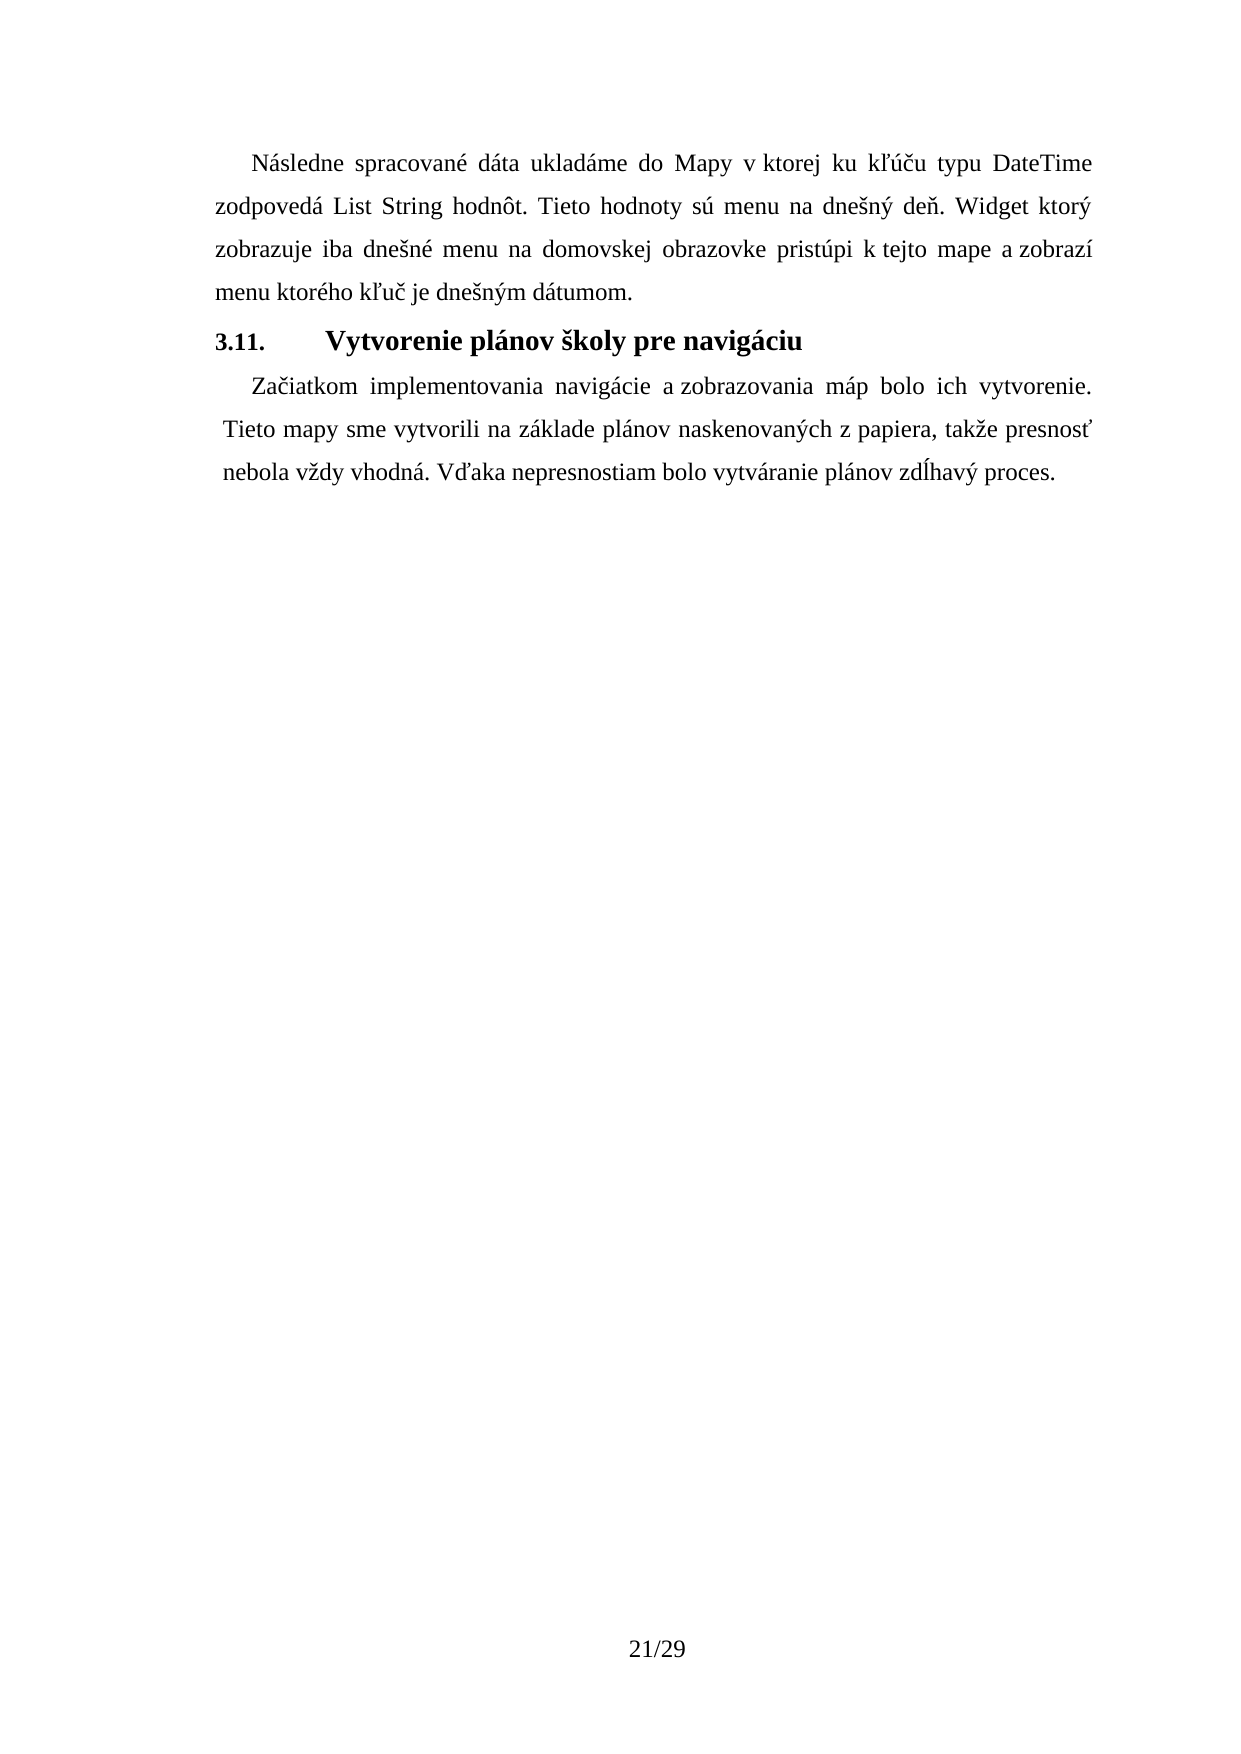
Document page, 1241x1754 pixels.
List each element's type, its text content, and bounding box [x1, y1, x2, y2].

text Vytvorenie plánov školy pre navigáciu [215, 323, 1092, 357]
text Následne spracované dáta ukladáme do Mapy v ktorej ku kľúču typu DateTime zodpovedá List String hodnôt. Tieto hodnoty sú menu na dnešný deň. Widget ktorý zobrazuje iba dnešné menu na domovskej obrazovke pristúpi k tejto mape a zobrazí menu ktorého kľuč je dnešným dátumom. [215, 148, 1092, 306]
text Začiatkom implementovania navigácie a zobrazovania máp bolo ich vytvorenie. Tieto mapy sme vytvorili na základe plánov naskenovaných z papiera, takže presnosť nebola vždy vhodná. Vďaka nepresnostiam bolo vytváranie plánov zdĺhavý proces. [223, 371, 1092, 486]
